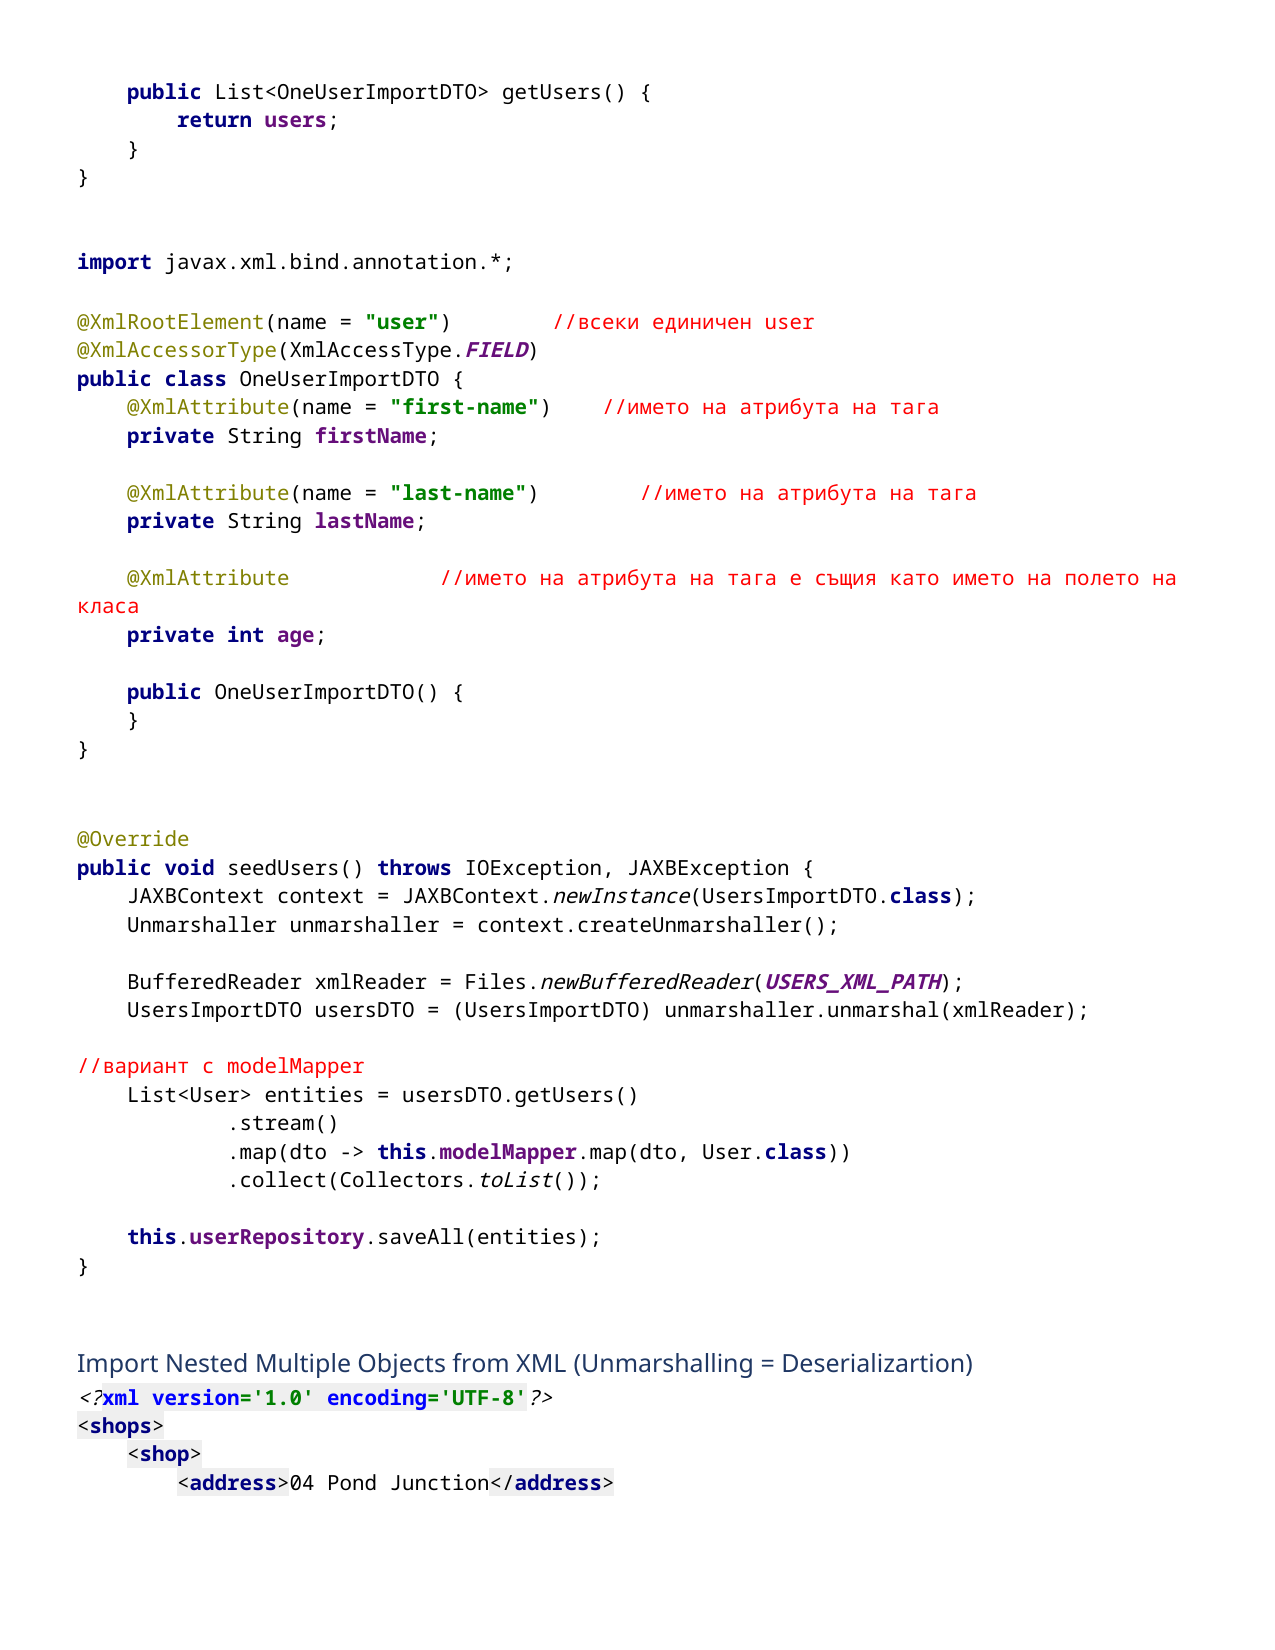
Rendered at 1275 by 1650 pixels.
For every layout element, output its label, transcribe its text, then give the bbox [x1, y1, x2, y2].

subtitle Import Nested Multiple Objects from XML (Unmarshalling = Deserializartion) [77, 1346, 1198, 1380]
text @Override public void seedUsers() throws IOException, JAXBException { JAXBContext context = JAXBContext.newInstance(UsersImportDTO.class); Unmarshaller unmarshaller = context.createUnmarshaller(); BufferedReader xmlReader = Files.newBufferedReader(USERS_XML_PATH); UsersImportDTO usersDTO = (UsersImportDTO) unmarshaller.unmarshal(xmlReader); [77, 824, 1198, 1052]
text //вариант с modelMapper List<User> entities = usersDTO.getUsers() .stream() .map(dto -> this.modelMapper.map(dto, User.class)) .collect(Collectors.toList()); this.userRepository.saveAll(entities); } [77, 1052, 1198, 1279]
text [77, 1383, 1198, 1496]
text import javax.xml.bind.annotation.*; [77, 247, 1198, 276]
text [77, 77, 1198, 191]
text @XmlRootElement(name = "user") //всеки единичен user @XmlAccessorType(XmlAccessType.FIELD) public class OneUserImportDTO { @XmlAttribute(name = "first-name") //името на атрибута на тага private String firstName; @XmlAttribute(name = "last-name") //името на атрибута на тага private String lastName; @XmlAttribute //името на атрибута на тага е същия като името на полето на класа private int age; public OneUserImportDTO() { } } [77, 307, 1198, 762]
